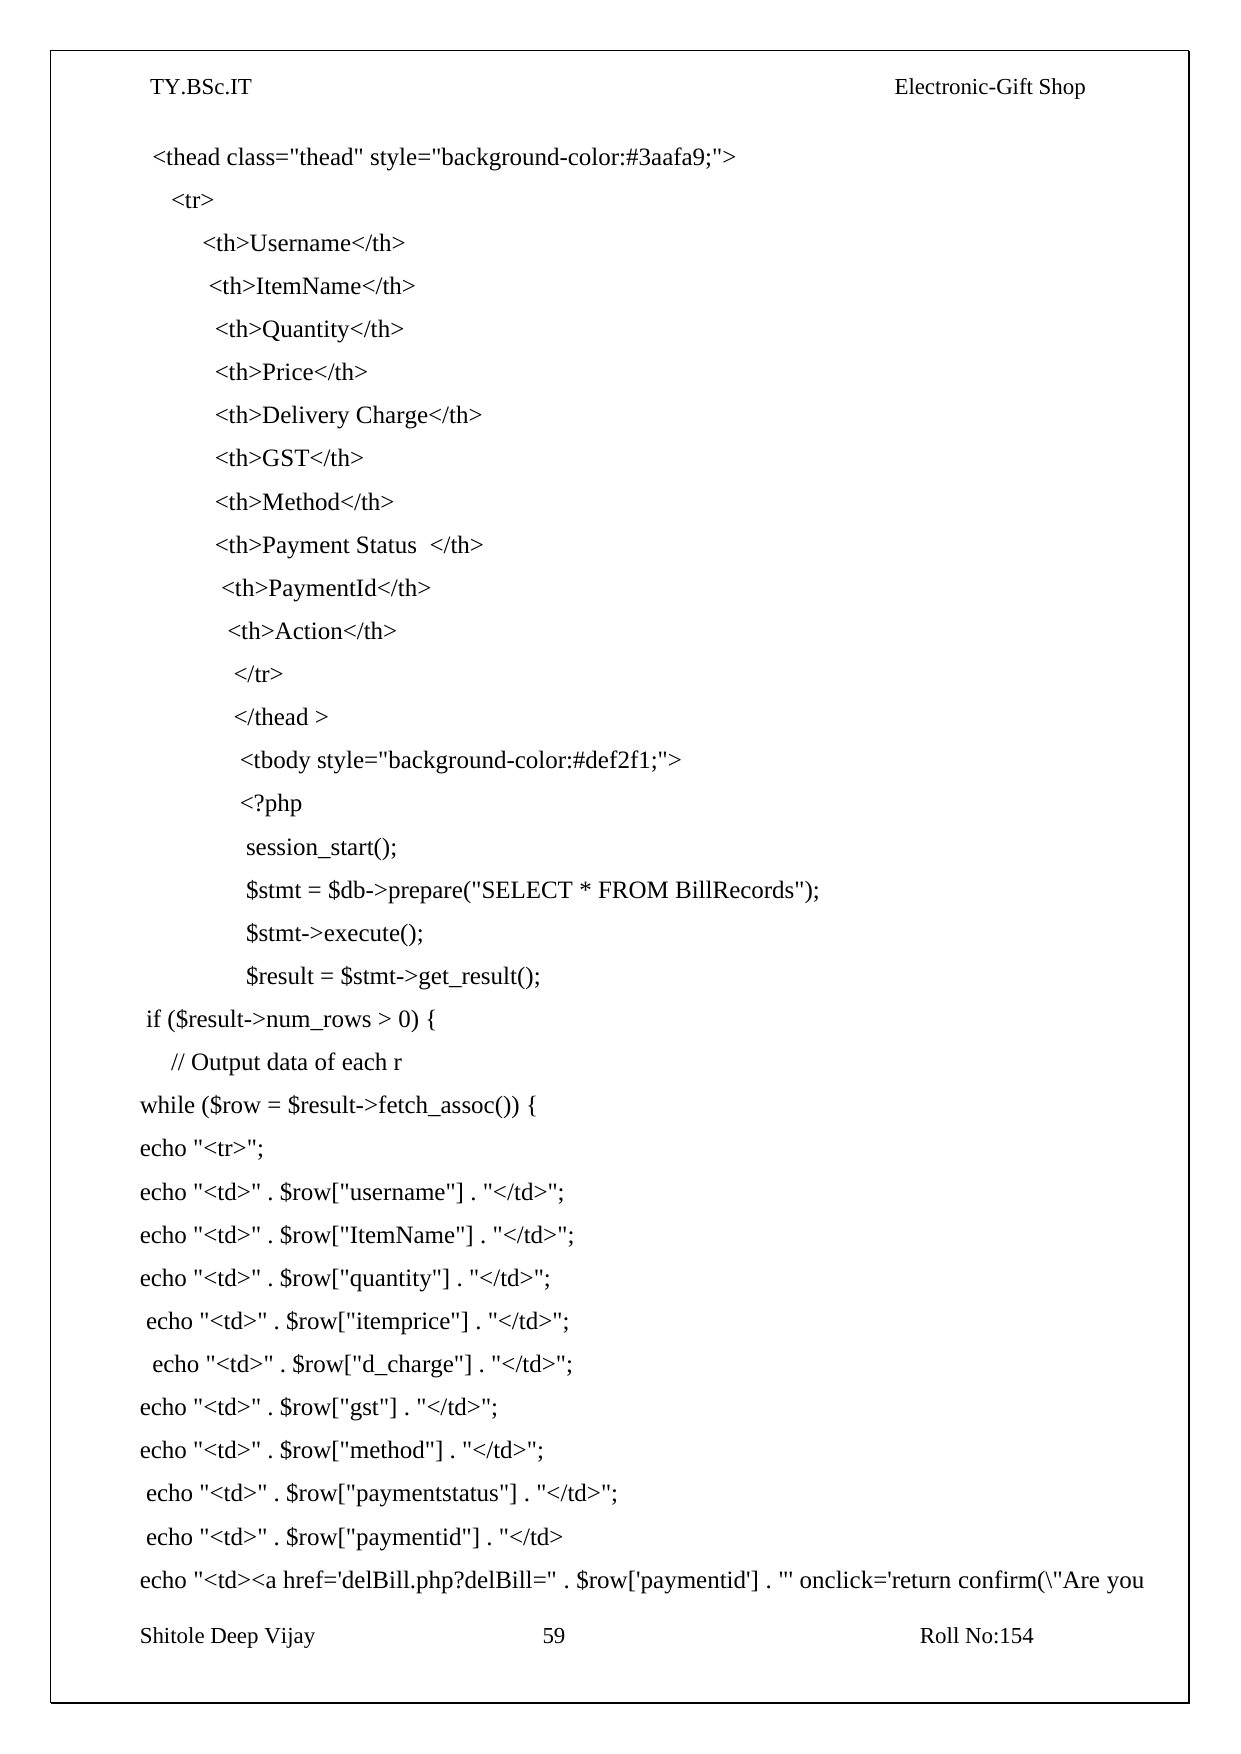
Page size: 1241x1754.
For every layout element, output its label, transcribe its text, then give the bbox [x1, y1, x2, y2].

text echo "<td>" . $row["ItemName"] . "</td>"; [139, 1220, 1145, 1248]
text echo "<td>" . $row["gst"] . "</td>"; [139, 1392, 1145, 1421]
text <th>ItemName</th> [139, 271, 1145, 300]
text $result = $stmt->get_result(); [139, 961, 1145, 990]
text $stmt = $db->prepare("SELECT * FROM BillRecords"); [139, 875, 1145, 903]
text <th>Username</th> [139, 228, 1145, 257]
text // Output data of each r [139, 1047, 1145, 1076]
text <?php [139, 788, 1145, 817]
text </tr> [139, 659, 1145, 688]
text echo "<td>" . $row["d_charge"] . "</td>"; [139, 1349, 1145, 1378]
text <tr> [139, 185, 1145, 213]
text echo "<td>" . $row["paymentstatus"] . "</td>"; [139, 1478, 1145, 1507]
text echo "<td>" . $row["paymentid"] . "</td> [139, 1522, 1145, 1550]
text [139, 1565, 1145, 1593]
text <thead class="thead" style="background-color:#3aafa9;"> [139, 142, 1145, 170]
text <tbody style="background-color:#def2f1;"> [139, 745, 1145, 774]
text echo "<td>" . $row["username"] . "</td>"; [139, 1177, 1145, 1205]
text echo "<td>" . $row["itemprice"] . "</td>"; [139, 1306, 1145, 1335]
text echo "<td>" . $row["method"] . "</td>"; [139, 1435, 1145, 1464]
text <th>Action</th> [139, 616, 1145, 645]
text while ($row = $result->fetch_assoc()) { [139, 1090, 1145, 1119]
text </thead > [139, 702, 1145, 731]
text if ($result->num_rows > 0) { [139, 1004, 1145, 1033]
text echo "<td>" . $row["quantity"] . "</td>"; [139, 1263, 1145, 1292]
text <th>Price</th> <th>Delivery Charge</th> <th>GST</th> <th>Method</th> <th>Payment Status </th> [139, 357, 1145, 558]
text $stmt->execute(); [139, 918, 1145, 947]
text echo "<tr>"; [139, 1133, 1145, 1162]
text <th>PaymentId</th> [139, 573, 1145, 602]
text session_start(); [139, 832, 1145, 860]
text <th>Quantity</th> [139, 314, 1145, 343]
